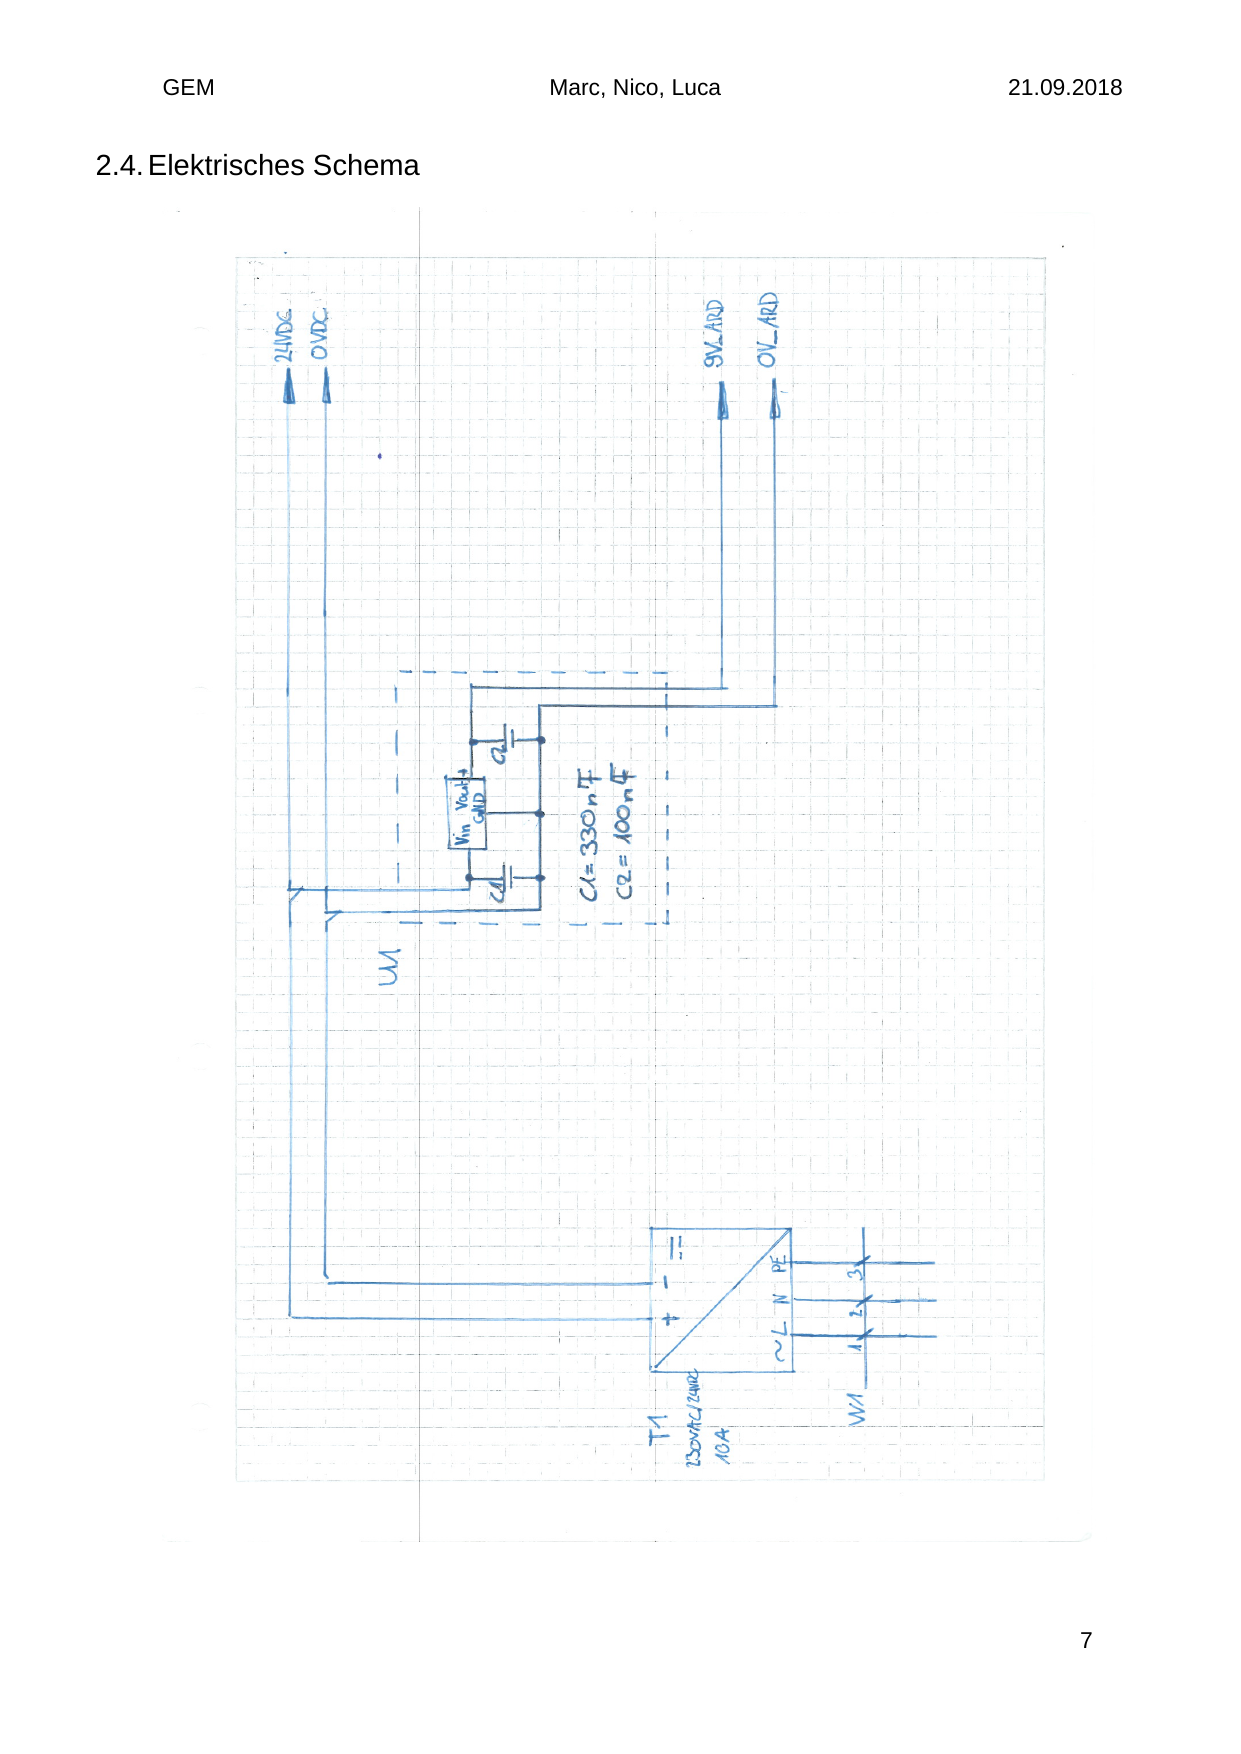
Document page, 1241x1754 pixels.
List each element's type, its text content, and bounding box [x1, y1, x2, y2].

subtitle Elektrisches Schema [95, 148, 1093, 181]
